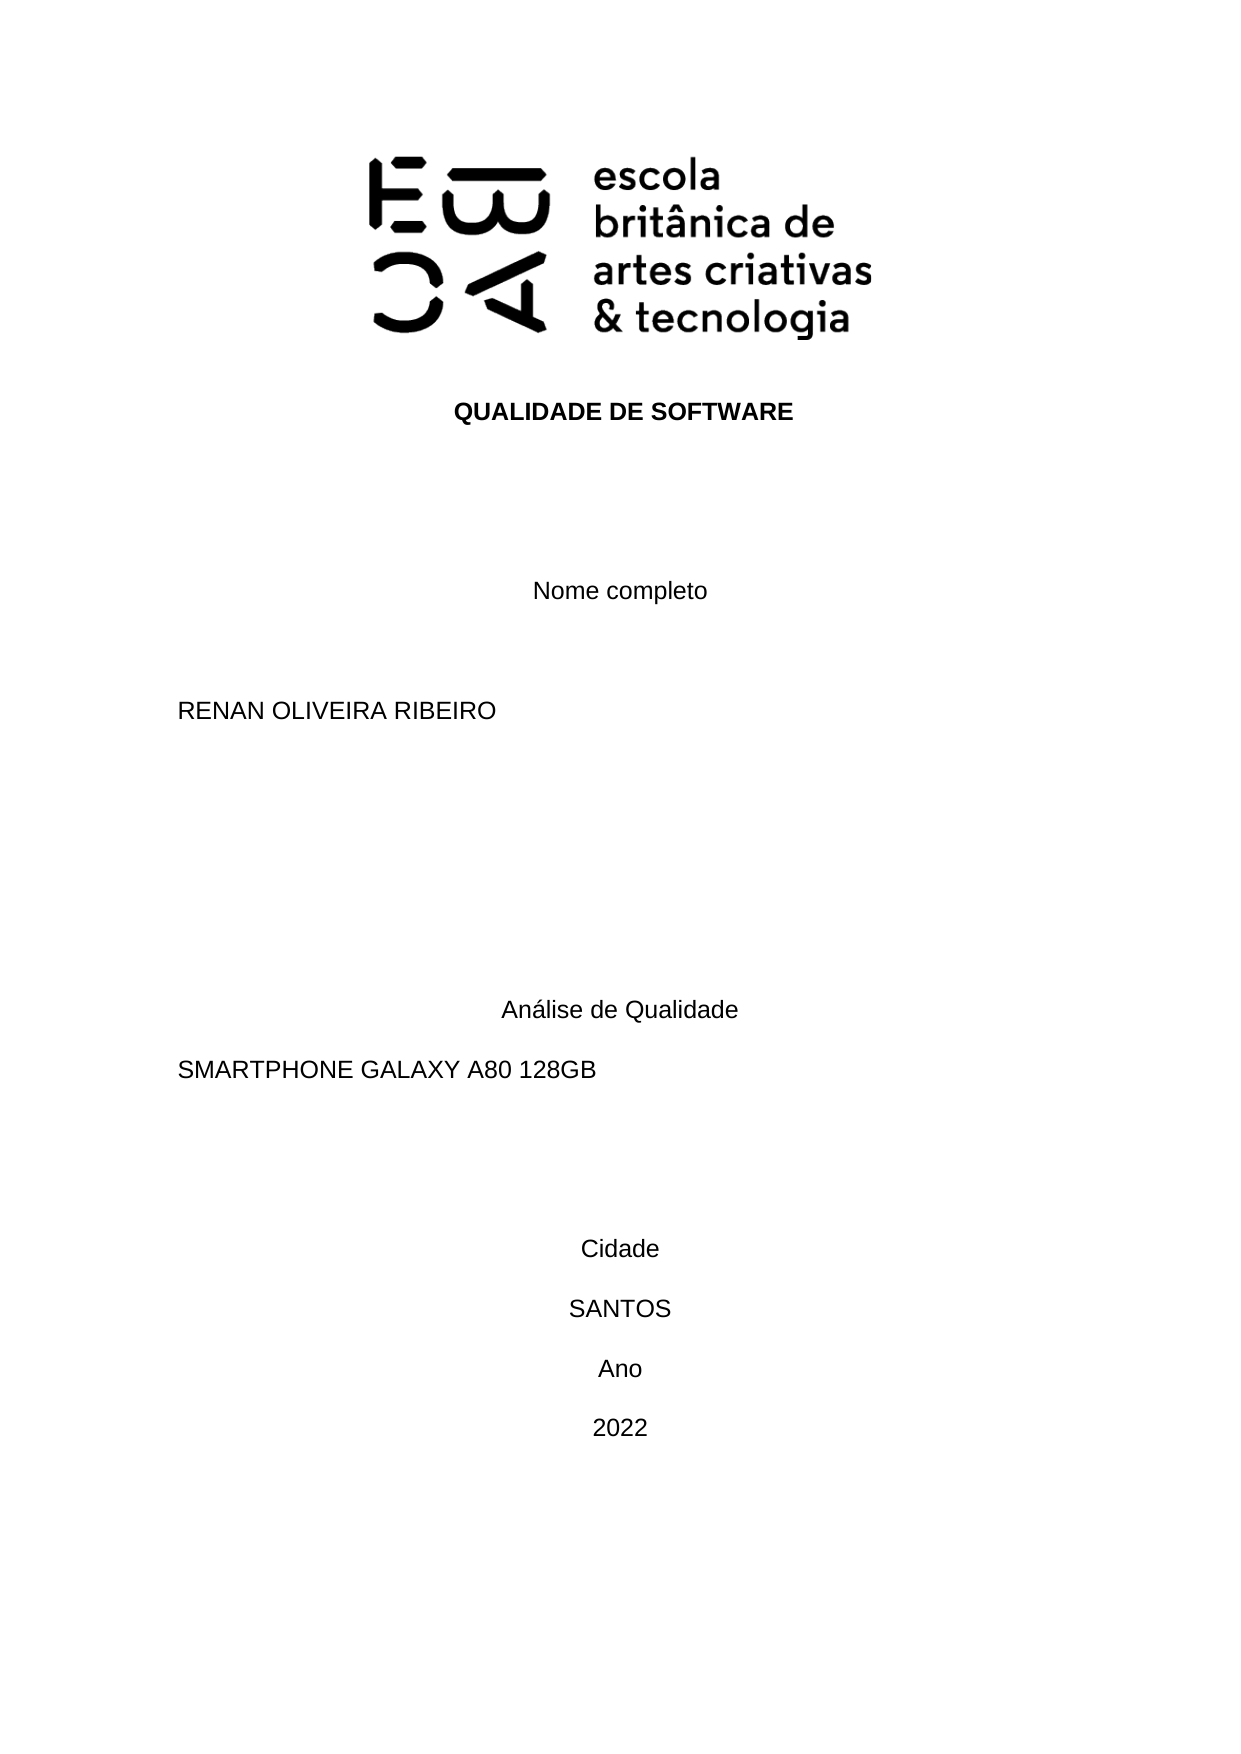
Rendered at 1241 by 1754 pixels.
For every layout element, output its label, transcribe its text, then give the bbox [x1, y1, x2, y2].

text Cidade [177, 1234, 1063, 1263]
text RENAN OLIVEIRA RIBEIRO [177, 696, 1063, 725]
text 2022 [177, 1413, 1063, 1442]
text Análise de Qualidade [177, 995, 1063, 1024]
text Nome completo [177, 576, 1063, 605]
text SANTOS [177, 1294, 1063, 1323]
text Ano [177, 1354, 1063, 1382]
text QUALIDADE DE SOFTWARE [177, 397, 1063, 426]
text SMARTPHONE GALAXY A80 128GB [177, 1055, 1063, 1083]
